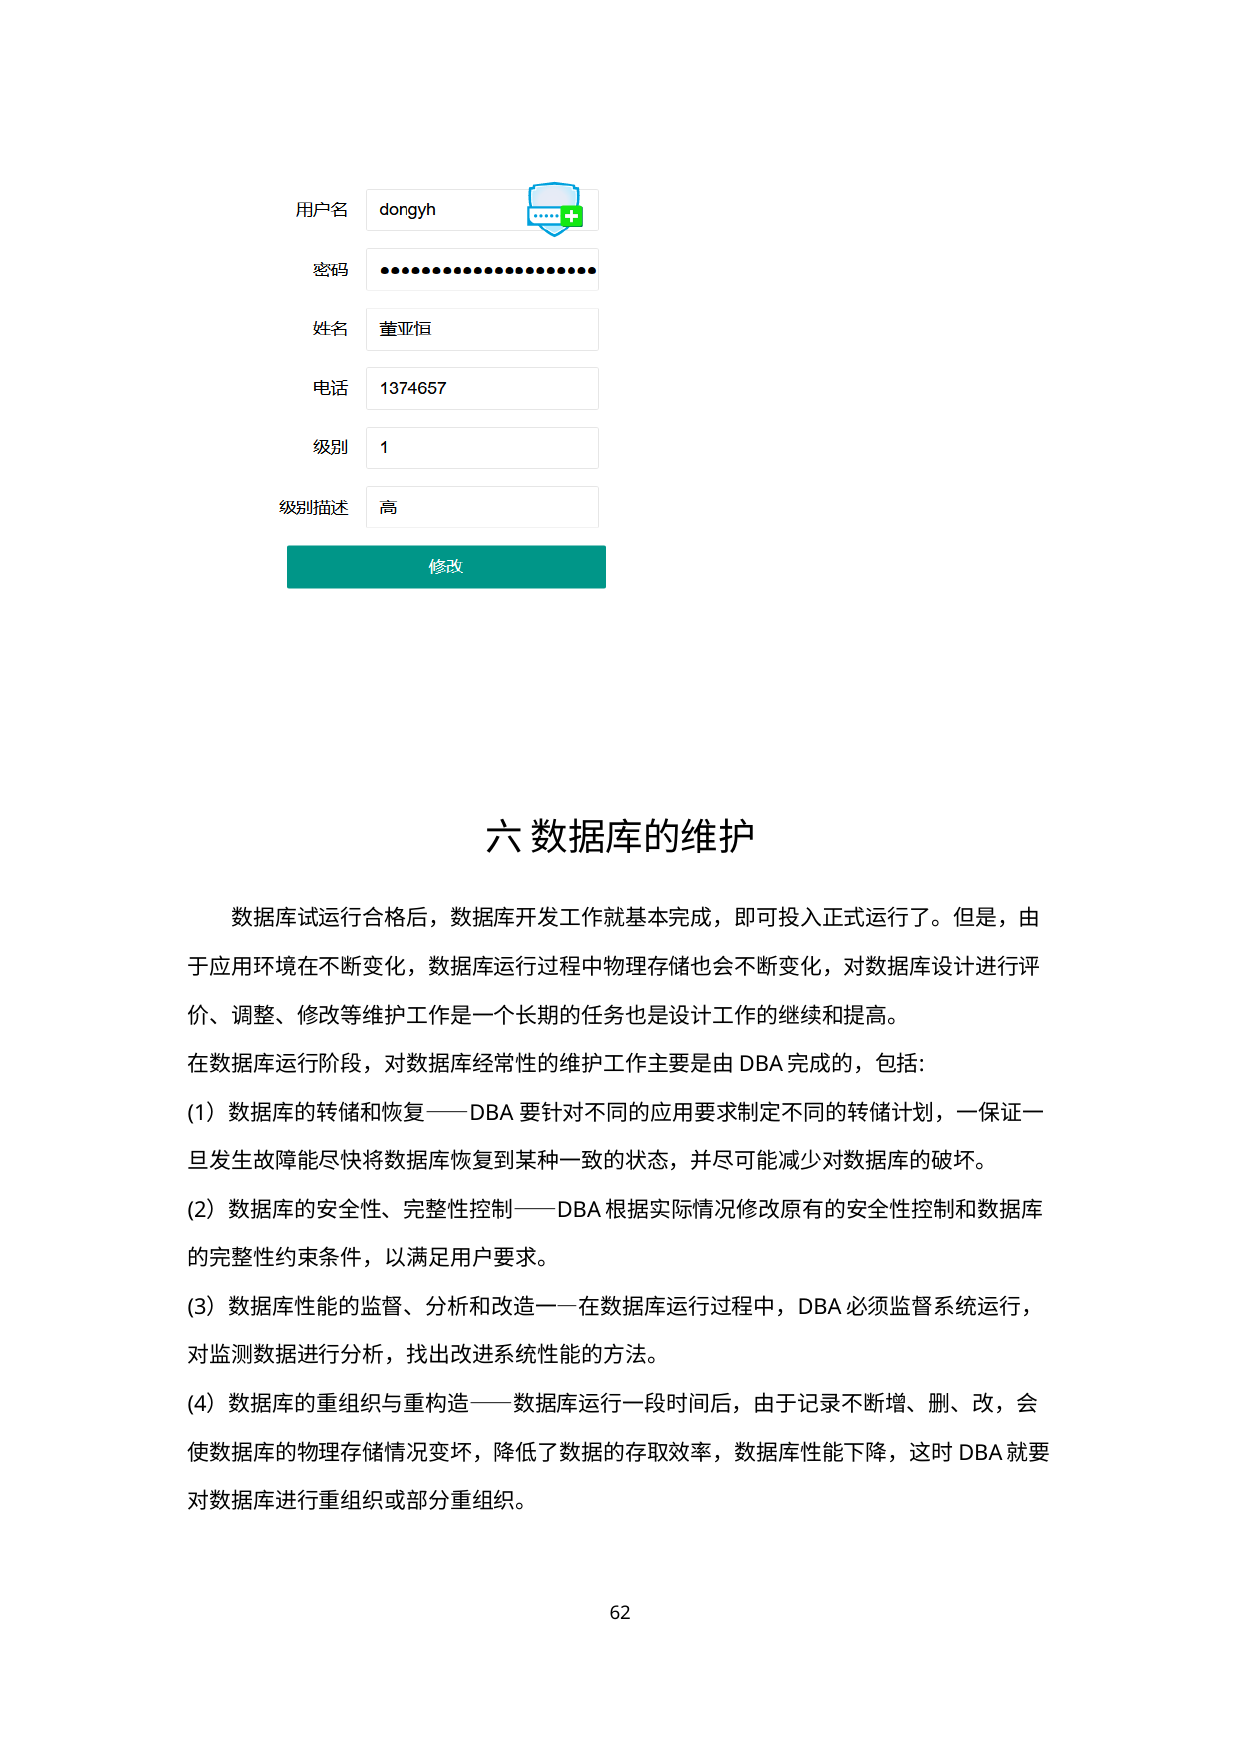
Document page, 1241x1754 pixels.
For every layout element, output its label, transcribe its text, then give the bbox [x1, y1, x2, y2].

text 在数据库运行阶段，对数据库经常性的维护工作主要是由DBA完成的，包括: [187, 1046, 1053, 1078]
text (2）数据库的安全性、完整性控制——DBA根据实际情况修改原有的安全性控制和数据库的完整性约束条件，以满足用户要求。 [187, 1191, 1053, 1272]
picture [187, 159, 680, 624]
text 数据库试运行合格后，数据库开发工作就基本完成，即可投入正式运行了。但是，由于应用环境在不断变化，数据库运行过程中物理存储也会不断变化，对数据库设计进行评价、调整、修改等维护工作是一个长期的任务也是设计工作的继续和提高。 [187, 900, 1053, 1030]
text (4）数据库的重组织与重构造——数据库运行一段时间后，由于记录不断增、删、改，会使数据库的物理存储情况变坏，降低了数据的存取效率，数据库性能下降，这时 DBA就要对数据库进行重组织或部分重组织。 [187, 1385, 1053, 1515]
title 六 数据库的维护 [187, 802, 1053, 867]
text (3）数据库性能的监督、分析和改造一—在数据库运行过程中，DBA必须监督系统运行，对监测数据进行分析，找出改进系统性能的方法。 [187, 1288, 1053, 1369]
text (1）数据库的转储和恢复——DBA 要针对不同的应用要求制定不同的转储计划，一保证一旦发生故障能尽快将数据库恢复到某种一致的状态，并尽可能减少对数据库的破坏。 [187, 1094, 1053, 1175]
